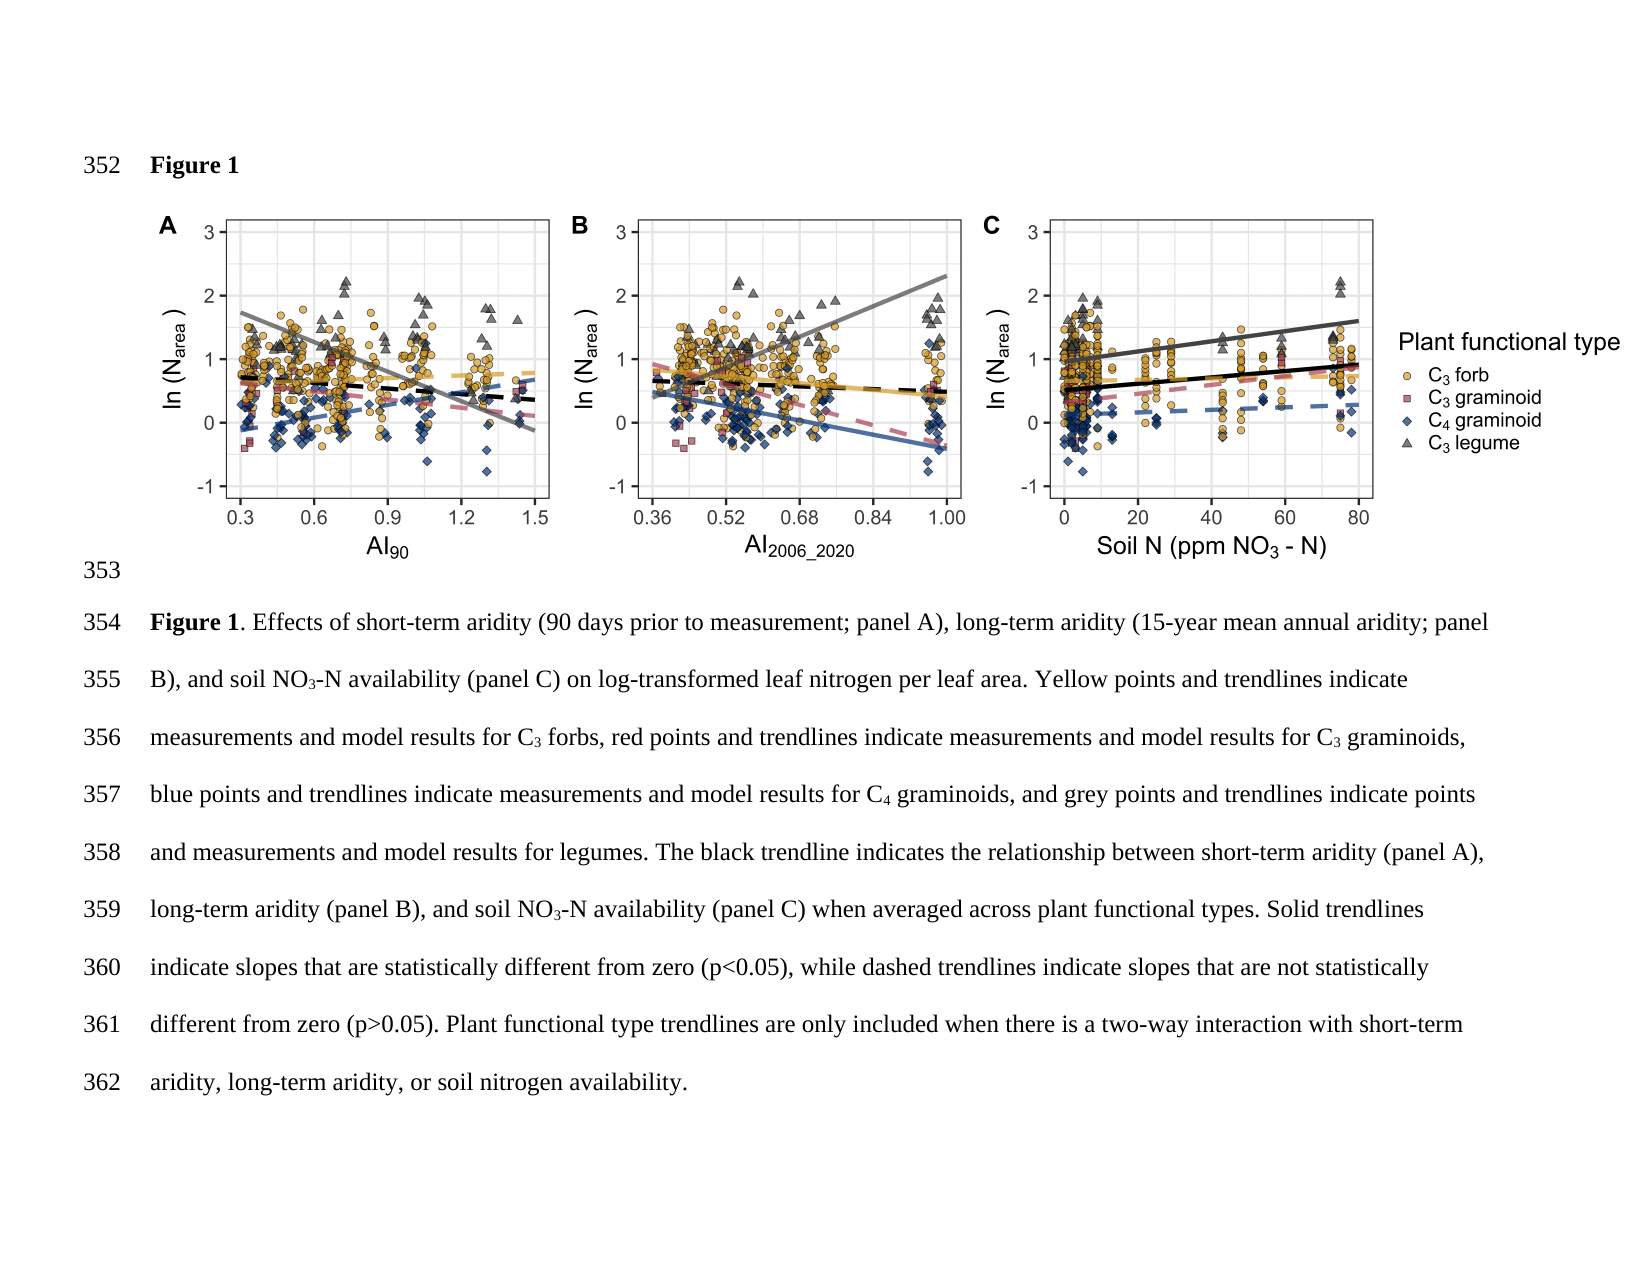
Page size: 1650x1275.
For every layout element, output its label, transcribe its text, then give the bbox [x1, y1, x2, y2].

picture [150, 207, 1633, 578]
text Figure 1 [150, 150, 1500, 179]
text Figure 1. Effects of short-term aridity (90 days prior to measurement; panel A), long-term aridity (15-year mean annual aridity; panel B), and soil NO3-N availability (panel C) on log-transformed leaf nitrogen per leaf area. Yellow points and trendlines indicate measurements and model results for C3 forbs, red points and trendlines indicate measurements and model results for C3 graminoids, blue points and trendlines indicate measurements and model results for C4 graminoids, and grey points and trendlines indicate points and measurements and model results for legumes. The black trendline indicates the relationship between short-term aridity (panel A), long-term aridity (panel B), and soil NO3-N availability (panel C) when averaged across plant functional types. Solid trendlines indicate slopes that are statistically different from zero (p<0.05), while dashed trendlines indicate slopes that are not statistically different from zero (p>0.05). Plant functional type trendlines are only included when there is a two-way interaction with short-term aridity, long-term aridity, or soil nitrogen availability. [150, 607, 1500, 1096]
